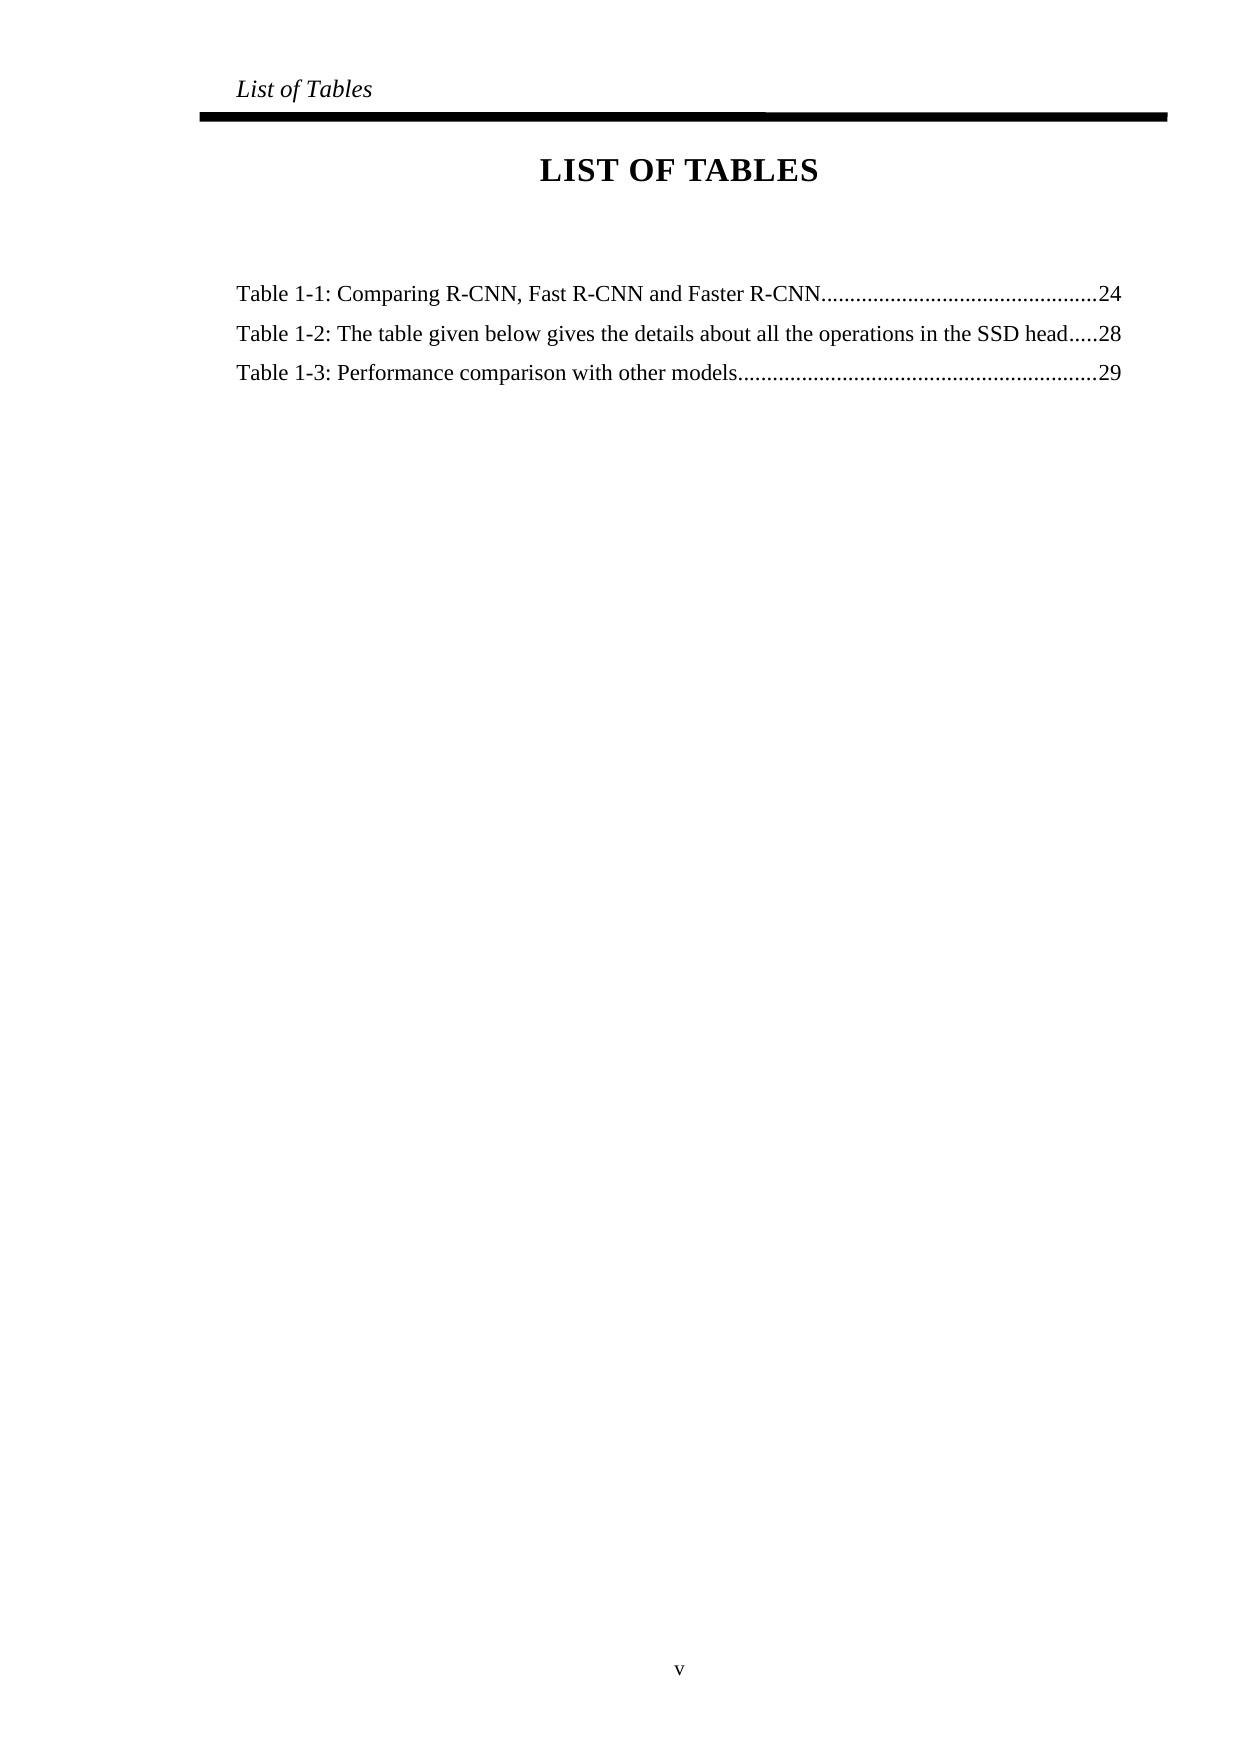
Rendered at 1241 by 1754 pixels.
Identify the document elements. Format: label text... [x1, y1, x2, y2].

text Table ‎1-3: Performance comparison with other models. 29 [236, 359, 1122, 386]
text Table ‎1-2: The table given below gives the details about all the operations in the SSD head. 28 [236, 320, 1122, 346]
text Table ‎1-1: Comparing R-CNN, Fast R-CNN and Faster R-CNN. 24 [236, 280, 1122, 307]
text list of tables [236, 150, 1122, 188]
